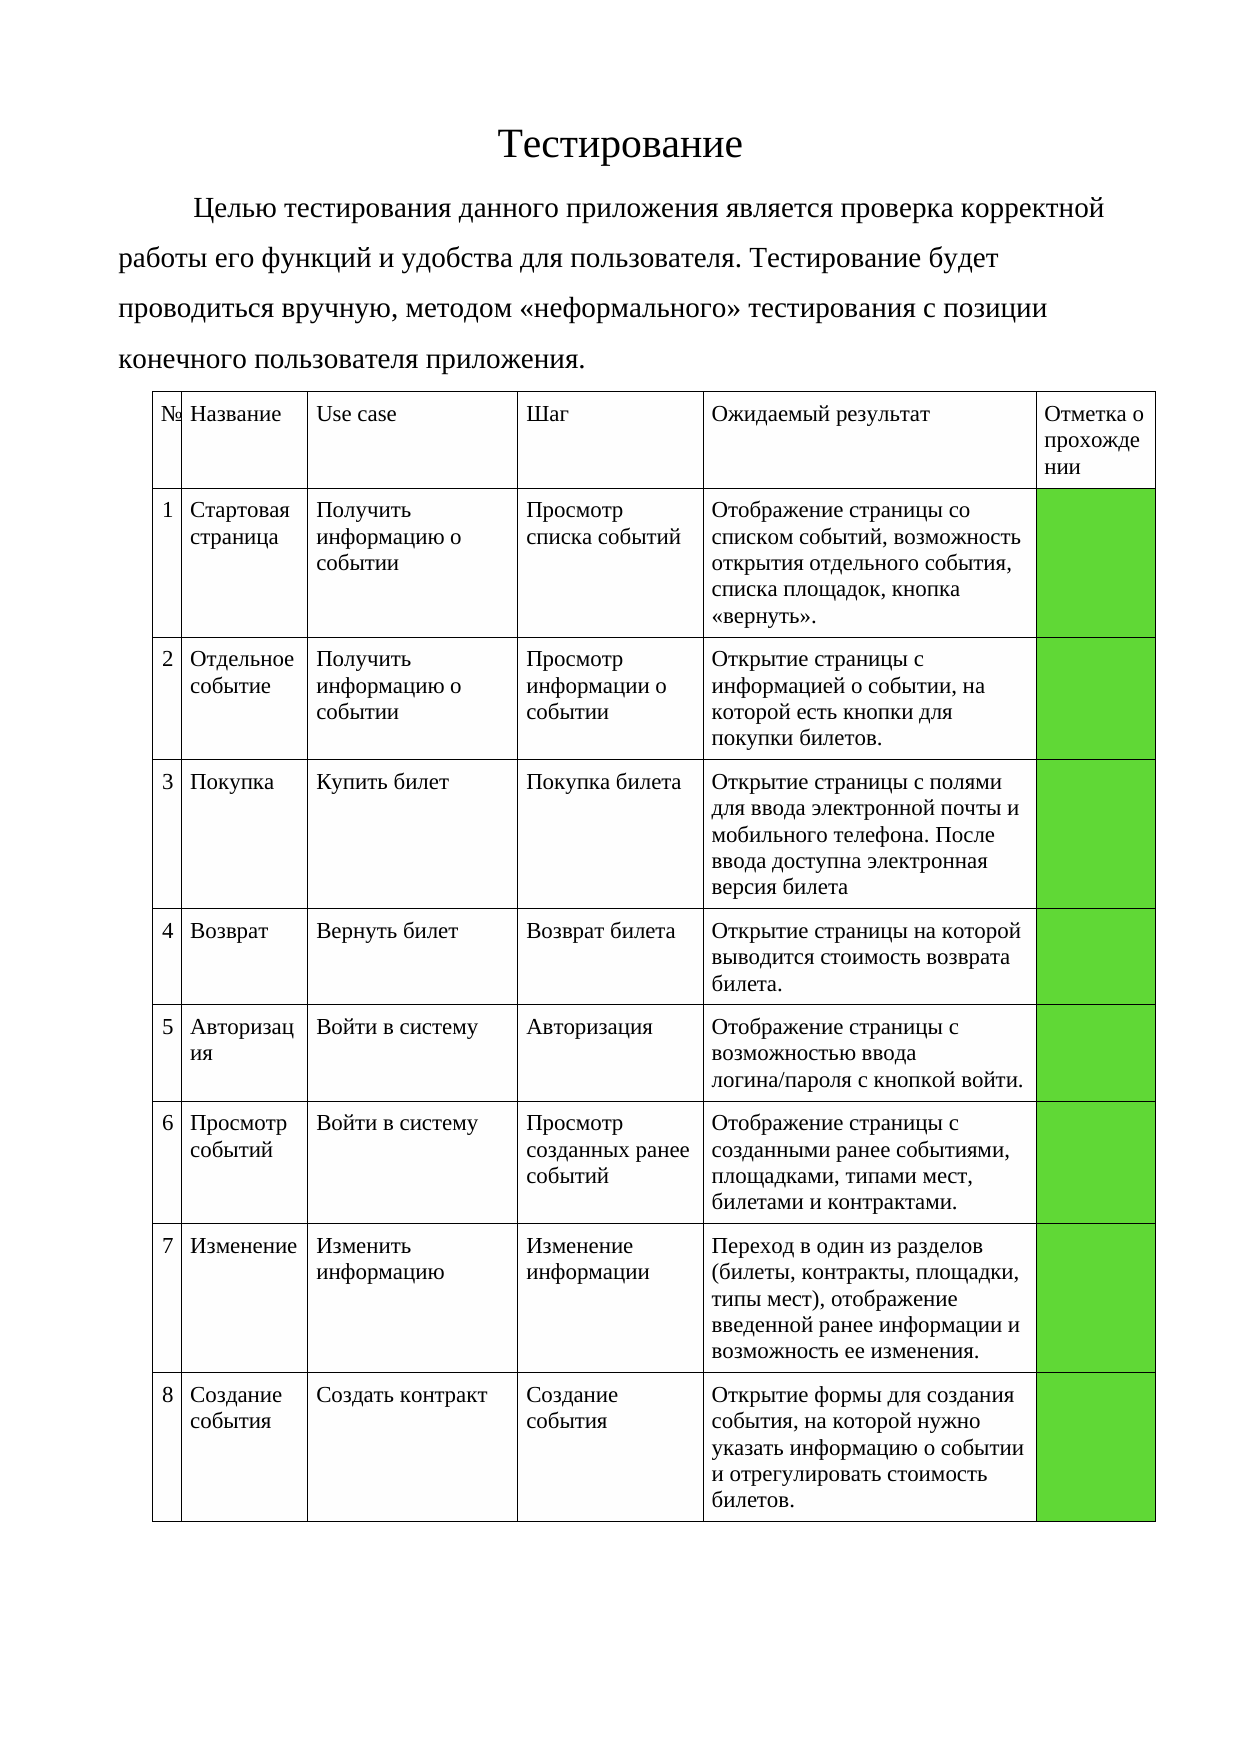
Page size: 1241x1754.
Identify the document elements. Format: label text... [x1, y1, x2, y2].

table_cell Авторизация [518, 1005, 703, 1101]
table_cell 7 [153, 1224, 181, 1372]
table_cell Изменить информацию [308, 1224, 517, 1372]
text Целью тестирования данного приложения является проверка корректной работы его функций и удобства для пользователя. Тестирование будет проводиться вручную, методом «неформального» тестирования с позиции конечного пользователя приложения. [118, 190, 1122, 374]
table_cell Стартовая страница [182, 489, 307, 636]
table_header Ожидаемый результат [704, 392, 1036, 487]
table_cell Возврат билета [518, 909, 703, 1004]
table_cell Авторизация [182, 1005, 307, 1101]
table_cell Отображение страницы с возможностью ввода логина/пароля с кнопкой войти. [704, 1005, 1036, 1101]
table_cell Покупка [182, 760, 307, 908]
table_cell Отображение страницы с созданными ранее событиями, площадками, типами мест, билетами и контрактами. [704, 1102, 1036, 1223]
table_cell Открытие страницы с полями для ввода электронной почты и мобильного телефона. После ввода доступна электронная версия билета [704, 760, 1036, 908]
table_cell Просмотр информации о событии [518, 638, 703, 759]
table_header № [153, 392, 181, 487]
table_cell Получить информацию о событии [308, 489, 517, 636]
table_cell Создание события [518, 1373, 703, 1521]
table_cell Просмотр созданных ранее событий [518, 1102, 703, 1223]
table_cell 6 [153, 1102, 181, 1223]
table_cell Возврат [182, 909, 307, 1004]
table_cell Просмотр событий [182, 1102, 307, 1223]
table_cell 1 [153, 489, 181, 636]
table_cell 4 [153, 909, 181, 1004]
table_cell Войти в систему [308, 1005, 517, 1101]
table_header Название [182, 392, 307, 487]
table_cell [1037, 1005, 1155, 1101]
table_cell 8 [153, 1373, 181, 1521]
table_cell Просмотр списка событий [518, 489, 703, 636]
table_cell Вернуть билет [308, 909, 517, 1004]
table_cell [1037, 1224, 1155, 1372]
table_cell [1037, 760, 1155, 908]
table_cell Создание события [182, 1373, 307, 1521]
subtitle Тестирование [118, 118, 1122, 166]
table_cell [1037, 489, 1155, 636]
table_cell [1037, 909, 1155, 1004]
table_cell Получить информацию о событии [308, 638, 517, 759]
table_cell [1037, 638, 1155, 759]
table_cell 5 [153, 1005, 181, 1101]
table_cell Открытие страницы с информацией о событии, на которой есть кнопки для покупки билетов. [704, 638, 1036, 759]
table_cell 2 [153, 638, 181, 759]
table_header Use case [308, 392, 517, 487]
table_cell Изменение информации [518, 1224, 703, 1372]
table_cell Отображение страницы со списком событий, возможность открытия отдельного события, списка площадок, кнопка «вернуть». [704, 489, 1036, 636]
table_cell Купить билет [308, 760, 517, 908]
table_header Шаг [518, 392, 703, 487]
table_cell Создать контракт [308, 1373, 517, 1521]
table_header Отметка о прохождении [1037, 392, 1155, 487]
table_cell [1037, 1373, 1155, 1521]
table_cell Отдельное событие [182, 638, 307, 759]
table_cell [1037, 1102, 1155, 1223]
table_cell Покупка билета [518, 760, 703, 908]
table_cell 3 [153, 760, 181, 908]
table_cell Изменение [182, 1224, 307, 1372]
table_cell Переход в один из разделов (билеты, контракты, площадки, типы мест), отображение введенной ранее информации и возможность ее изменения. [704, 1224, 1036, 1372]
table_cell Открытие страницы на которой выводится стоимость возврата билета. [704, 909, 1036, 1004]
table_cell Открытие формы для создания события, на которой нужно указать информацию о событии и отрегулировать стоимость билетов. [704, 1373, 1036, 1521]
table_cell Войти в систему [308, 1102, 517, 1223]
